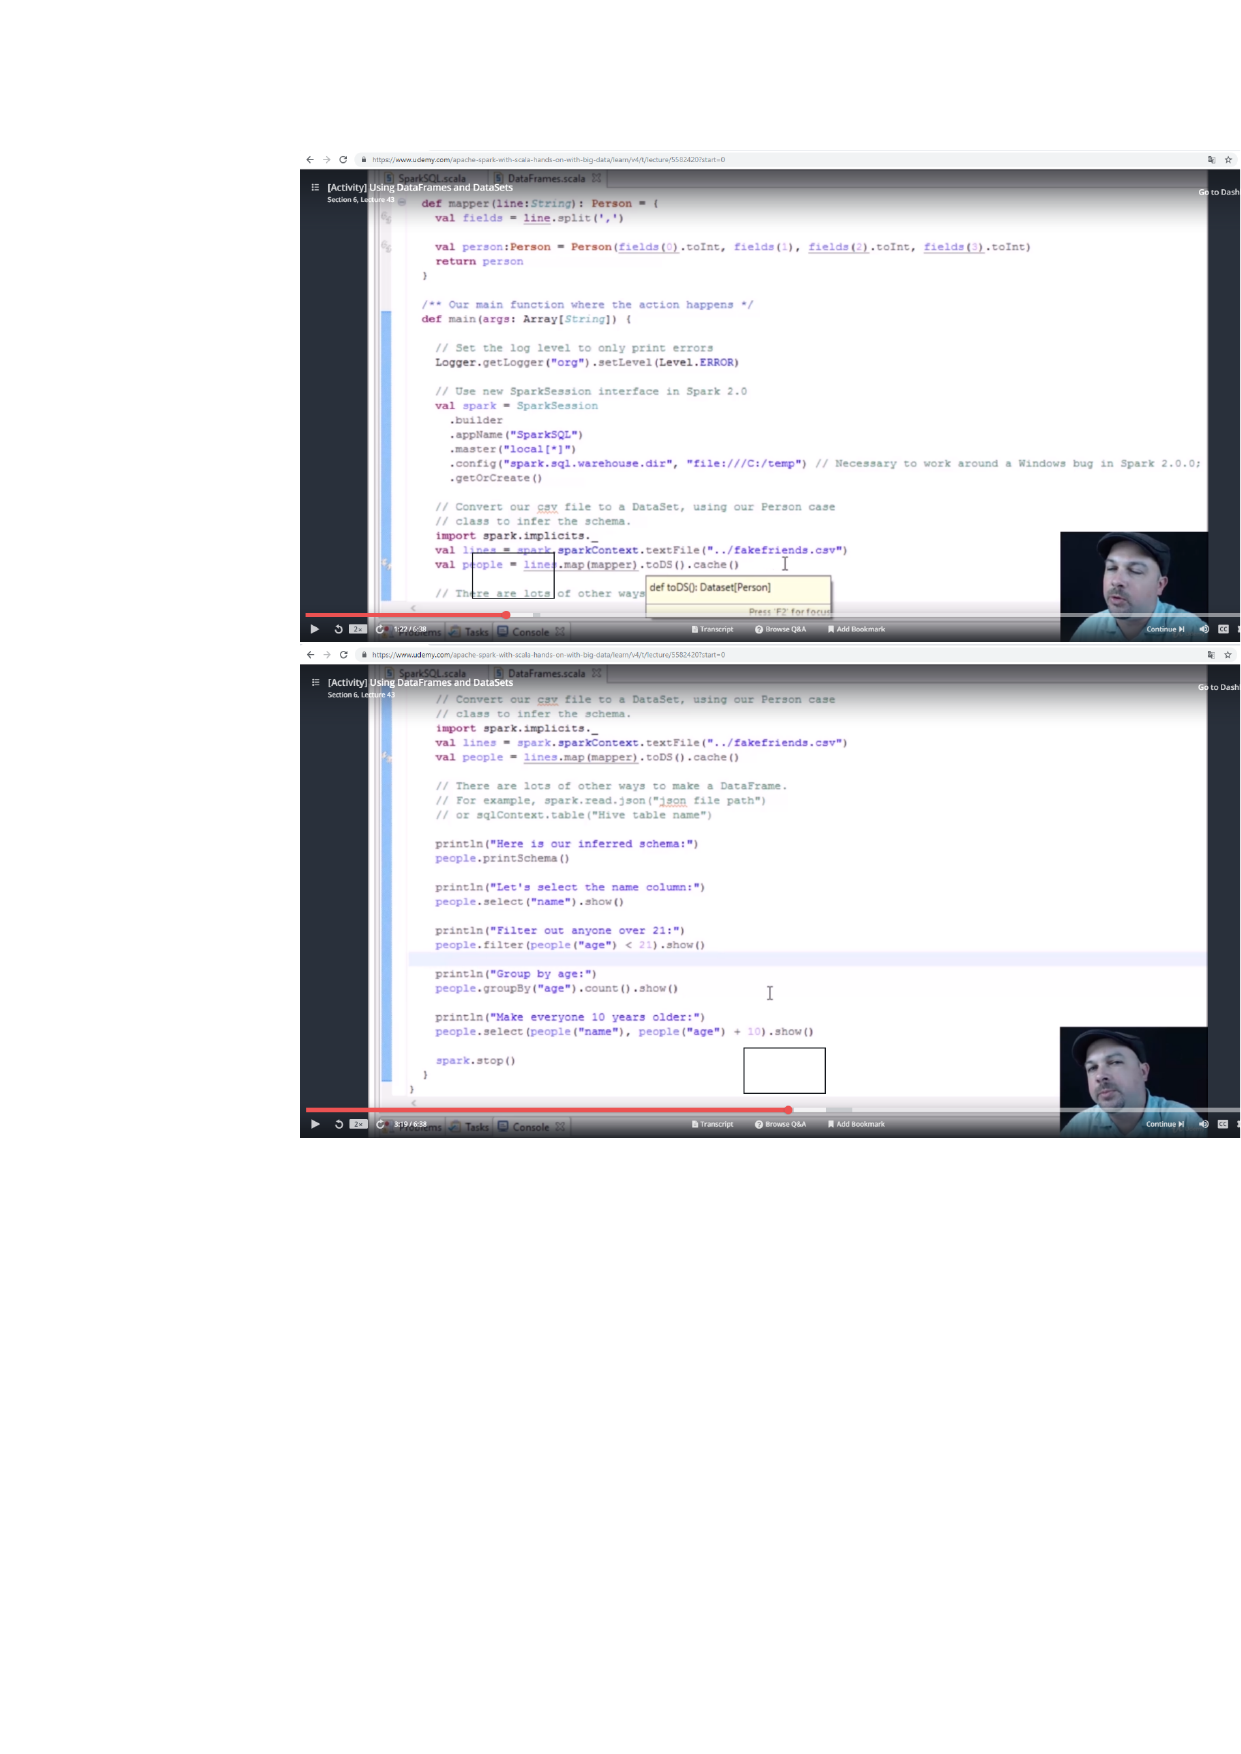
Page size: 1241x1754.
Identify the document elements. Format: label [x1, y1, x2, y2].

picture [300, 644, 1241, 1138]
picture [300, 150, 1241, 642]
